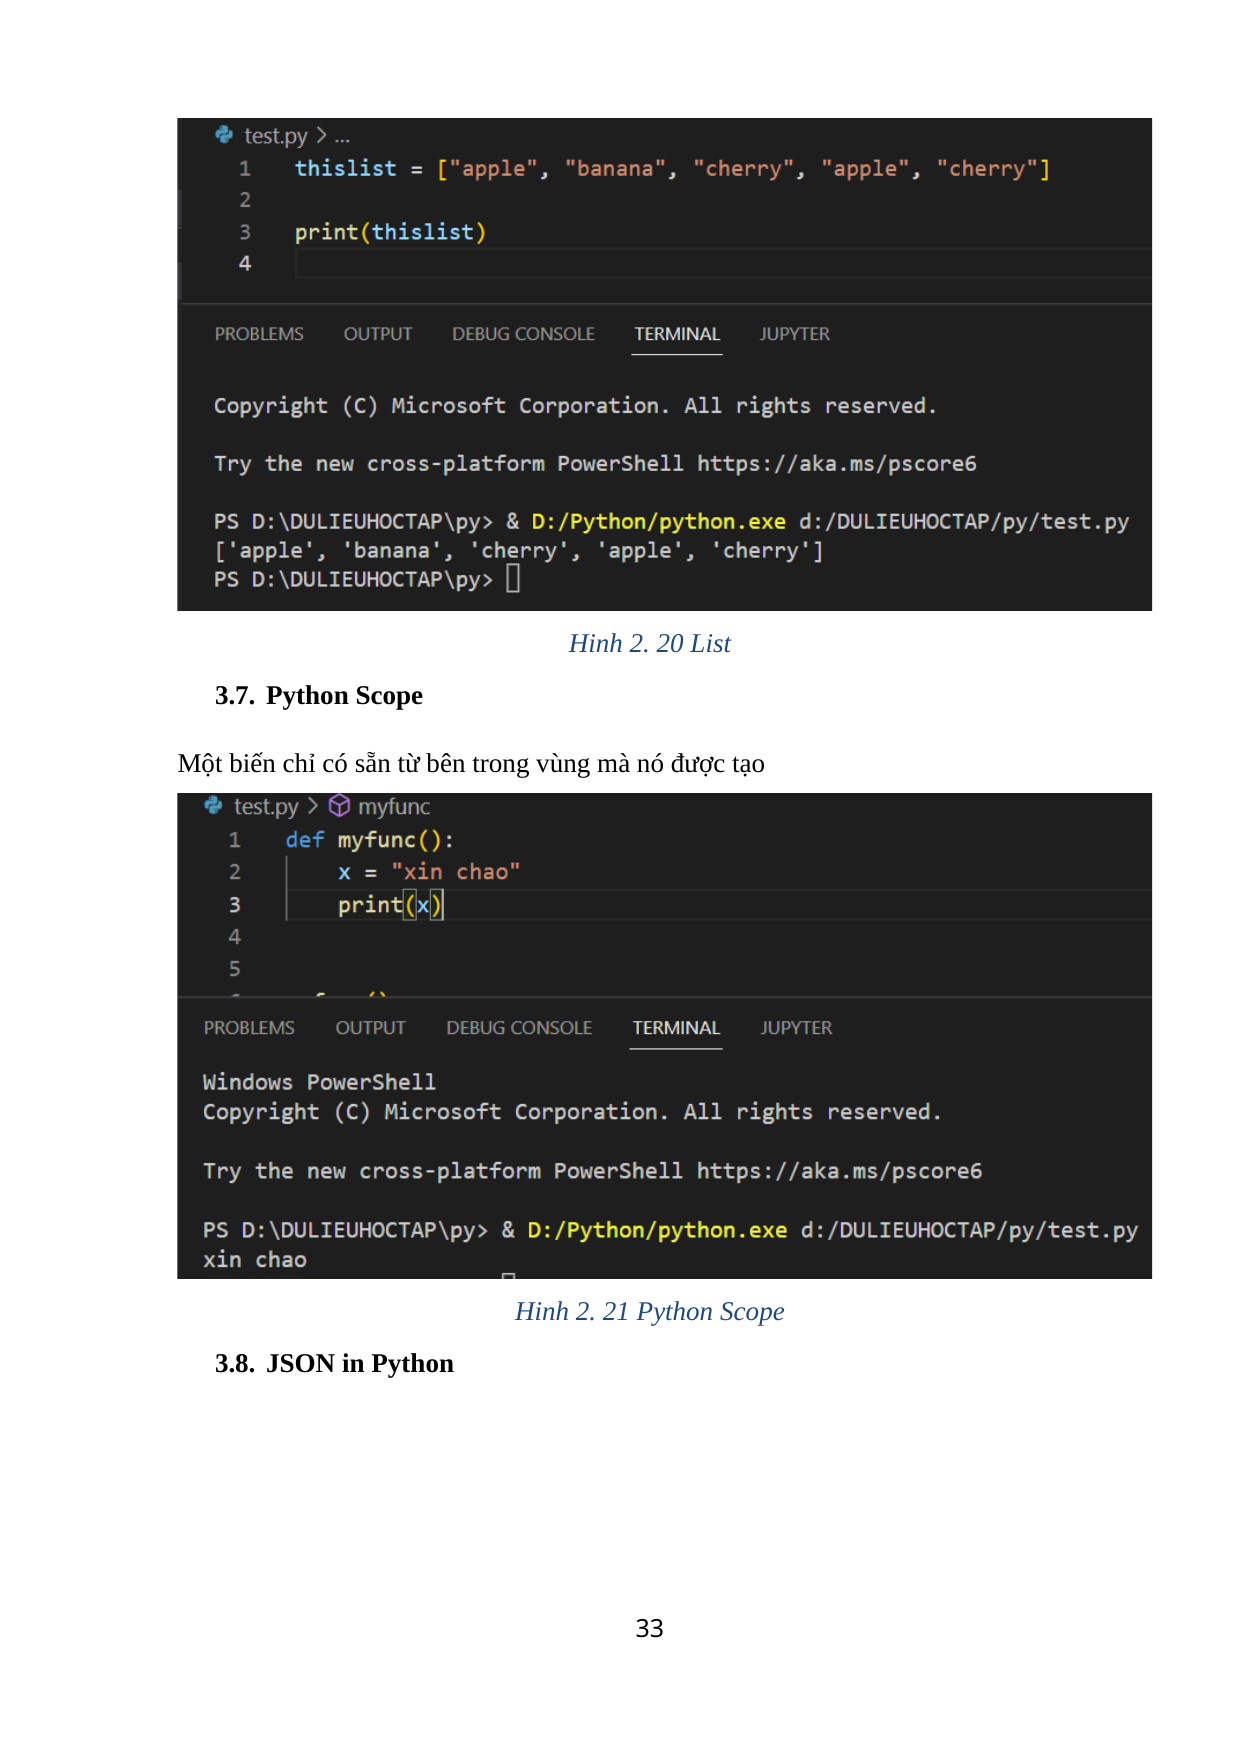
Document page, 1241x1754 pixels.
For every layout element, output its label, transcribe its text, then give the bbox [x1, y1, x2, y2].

picture [177, 118, 1153, 611]
list Python Scope [215, 679, 1122, 710]
list JSON in Python [215, 1347, 1122, 1378]
text Một biến chỉ có sẵn từ bên trong vùng mà nó được tạo [177, 747, 1122, 778]
picture [177, 793, 1153, 1279]
text Hinh 2. 21 Python Scope [177, 1295, 1122, 1327]
text Hinh 2. 20 List [177, 627, 1122, 658]
